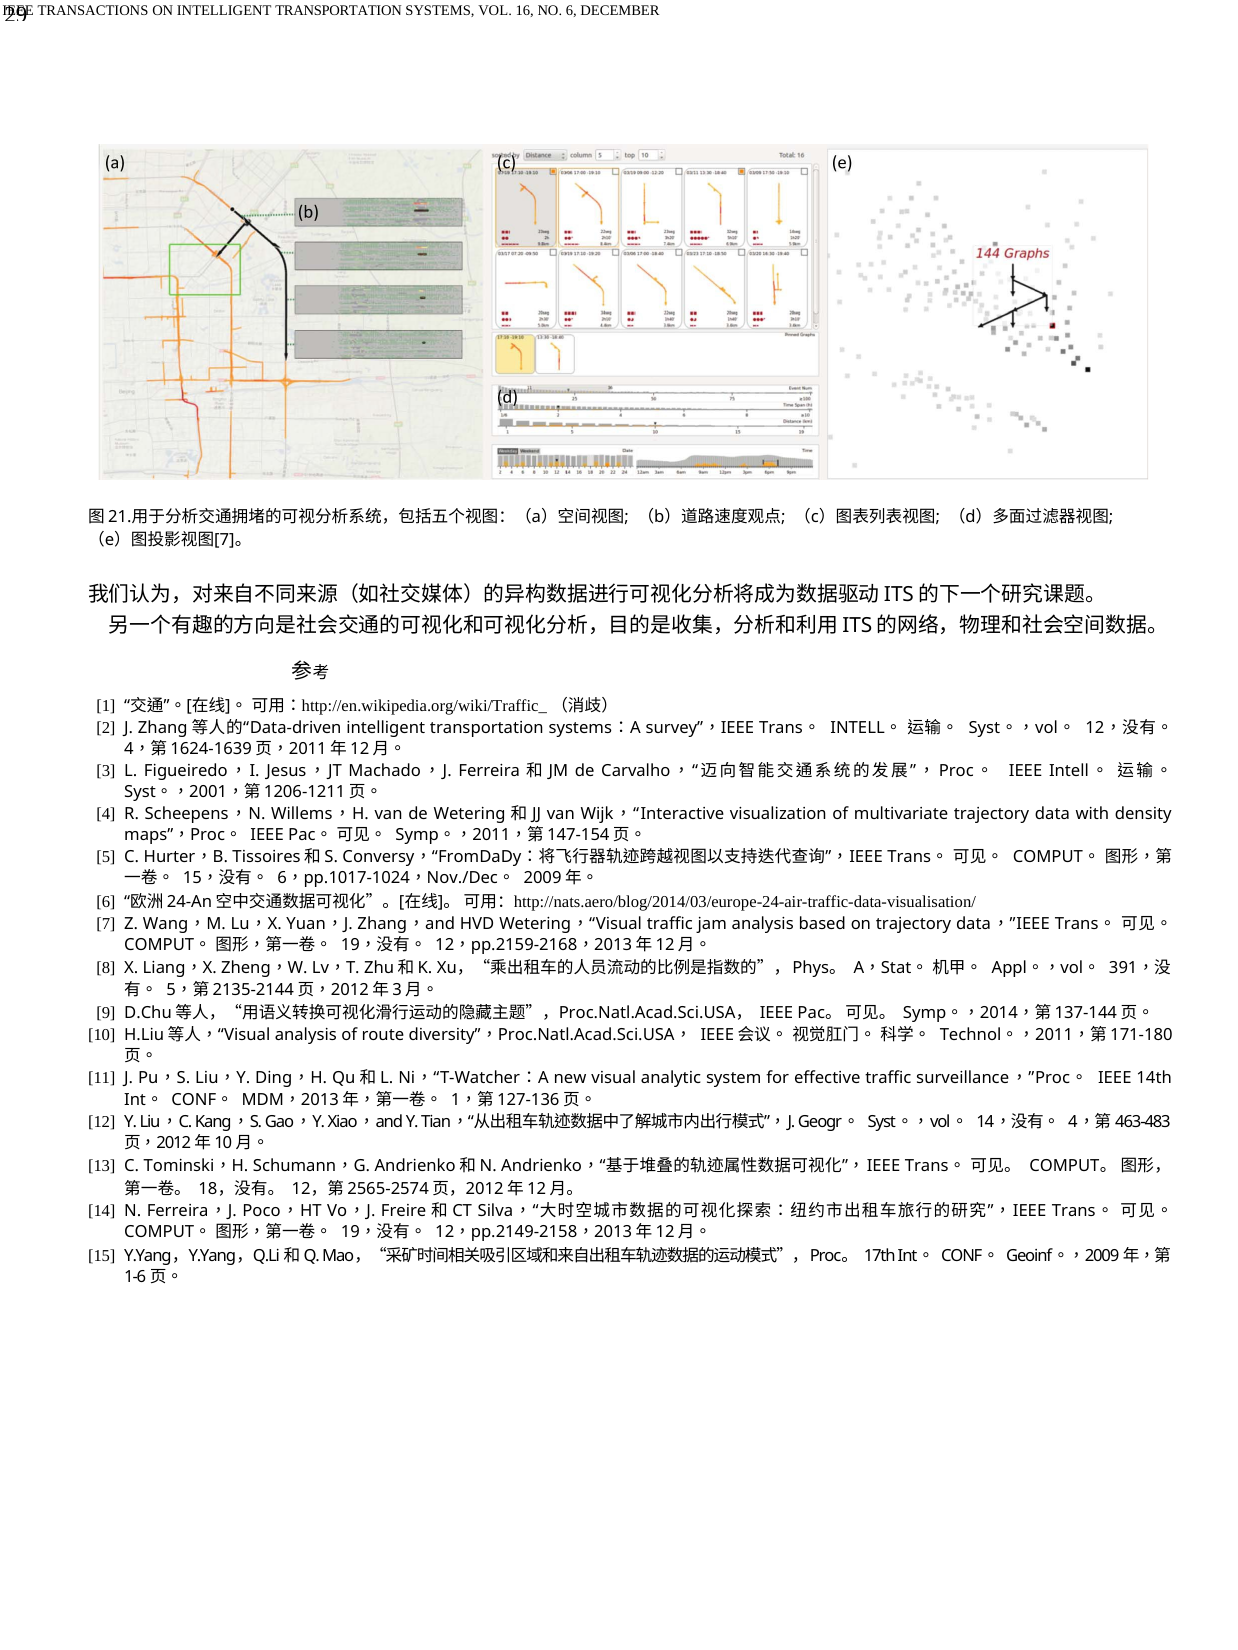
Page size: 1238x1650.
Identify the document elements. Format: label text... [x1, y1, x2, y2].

list D.Chu等人，“用语义转换可视化滑行运动的隐藏主题”，Proc.Natl.Acad.Sci.USA， IEEE Pac。 可见。 Symp。，2014，第137-144页。 [96, 1000, 1172, 1023]
list C. Hurter，B. Tissoires和S. Conversy，“FromDaDy：将飞行器轨迹跨越视图以支持迭代查询”，IEEE Trans。 可见。 COMPUT。 图形，第一卷。 15，没有。 6，pp.1017-1024，Nov./Dec。 2009年。 [96, 846, 1173, 889]
list Y.Yang，Y.Yang，Q.Li和Q. Mao，“采矿时间相关吸引区域和来自出租车轨迹数据的运动模式”，Proc。 17th Int。 CONF。 Geoinf。，2009年，第1-6页。 [88, 1243, 1172, 1287]
list N. Ferreira，J. Poco，HT Vo，J. Freire和CT Silva，“大时空城市数据的可视化探索：纽约市出租车旅行的研究”，IEEE Trans。 可见。 COMPUT。 图形，第一卷。 19，没有。 12，pp.2149-2158，2013年12月。 [88, 1199, 1173, 1243]
list J. Pu，S. Liu，Y. Ding，H. Qu和L. Ni，“T-Watcher：A new visual analytic system for effective traffic surveillance，”Proc。 IEEE 14th Int。 CONF。 MDM，2013年，第一卷。 1，第127-136页。 [88, 1067, 1173, 1110]
picture [98, 144, 1149, 480]
list C. Tominski，H. Schumann，G. Andrienko和N. Andrienko，“基于堆叠的轨迹属性数据可视化”，IEEE Trans。 可见。 COMPUT。 图形，第一卷。 18，没有。 12，第2565-2574页，2012年12月。 [88, 1153, 1172, 1199]
text 参考 [291, 657, 1173, 685]
list Z. Wang，M. Lu，X. Yuan，J. Zhang，and HVD Wetering，“Visual traffic jam analysis based on trajectory data，”IEEE Trans。 可见。 COMPUT。 图形，第一卷。 19，没有。 12，pp.2159-2168，2013年12月。 [96, 912, 1173, 955]
text 图21.用于分析交通拥堵的可视分析系统，包括五个视图：（a）空间视图; （b）道路速度观点; （c）图表列表视图; （d）多面过滤器视图; （e）图投影视图[7]。 [88, 504, 1160, 550]
text 我们认为，对来自不同来源（如社交媒体）的异构数据进行可视化分析将成为数据驱动ITS的下一个研究课题。 [88, 577, 1173, 607]
list Y. Liu，C. Kang，S. Gao，Y. Xiao，and Y. Tian，“从出租车轨迹数据中了解城市内出行模式”，J. Geogr。 Syst。，vol。 14，没有。 4，第463-483页，2012年10月。 [88, 1110, 1173, 1153]
list “交通”。[在线]。 可用：http://en.wikipedia.org/wiki/Traffic_ （消歧） [96, 694, 1171, 716]
list L. Figueiredo，I. Jesus，JT Machado，J. Ferreira和JM de Carvalho，“迈向智能交通系统的发展”，Proc。 IEEE Intell。 运输。 Syst。，2001，第1206-1211页。 [96, 759, 1173, 802]
list “欧洲24-An空中交通数据可视化”。[在线]。 可用：http://nats.aero/blog/2014/03/europe-24-air-traffic-data-visualisation/ [96, 889, 1172, 912]
list X. Liang，X. Zheng，W. Lv，T. Zhu和K. Xu，“乘出租车的人员流动的比例是指数的”，Phys。 A，Stat。 机甲。 Appl。，vol。 391，没有。 5，第2135-2144页，2012年3月。 [96, 955, 1173, 1000]
text 另一个有趣的方向是社会交通的可视化和可视化分析，目的是收集，分析和利用ITS的网络，物理和社会空间数据。 [88, 608, 1173, 638]
list H.Liu等人，“Visual analysis of route diversity”，Proc.Natl.Acad.Sci.USA， IEEE会议。 视觉肛门。 科学。 Technol。，2011，第171-180页。 [88, 1023, 1173, 1067]
list J. Zhang等人的“Data-driven intelligent transportation systems：A survey”，IEEE Trans。 INTELL。 运输。 Syst。，vol。 12，没有。 4，第1624-1639页，2011年12月。 [96, 716, 1173, 759]
list R. Scheepens，N. Willems，H. van de Wetering和JJ van Wijk，“Interactive visualization of multivariate trajectory data with density maps”，Proc。 IEEE Pac。 可见。 Symp。，2011，第147-154页。 [96, 802, 1173, 846]
